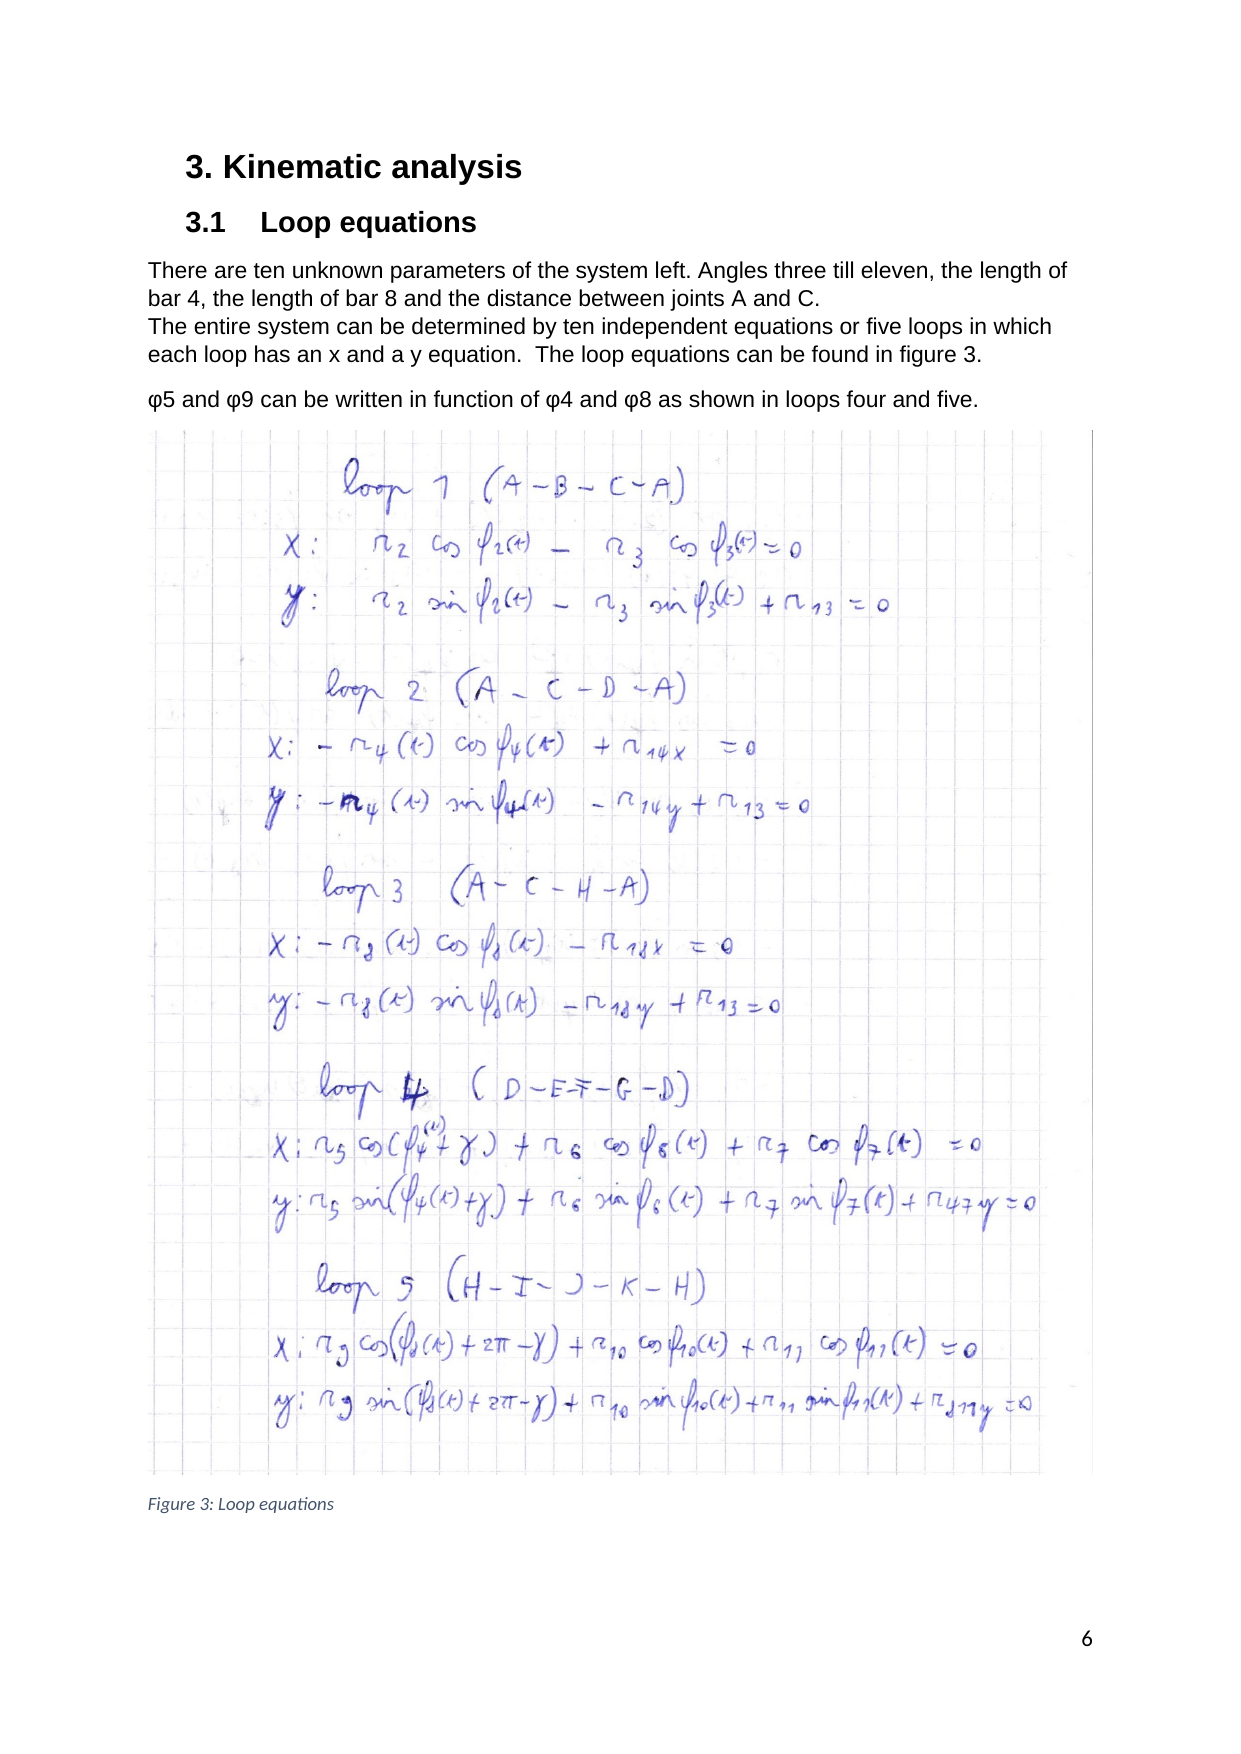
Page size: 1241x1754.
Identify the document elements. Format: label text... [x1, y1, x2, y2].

subtitle Loop equations [185, 205, 1093, 238]
text φ5 and φ9 can be written in function of φ4 and φ8 as shown in loops four and five. [148, 386, 1093, 412]
text Figure 3: Loop equations [148, 1492, 1093, 1515]
subtitle Kinematic analysis [185, 148, 1093, 186]
text There are ten unknown parameters of the system left. Angles three till eleven, the length of bar 4, the length of bar 8 and the distance between joints A and C. The entire system can be determined by ten independent equations or five loops in which each loop has an x and a y equation. The loop equations can be found in figure 3. [148, 257, 1093, 367]
picture [147, 430, 1093, 1475]
